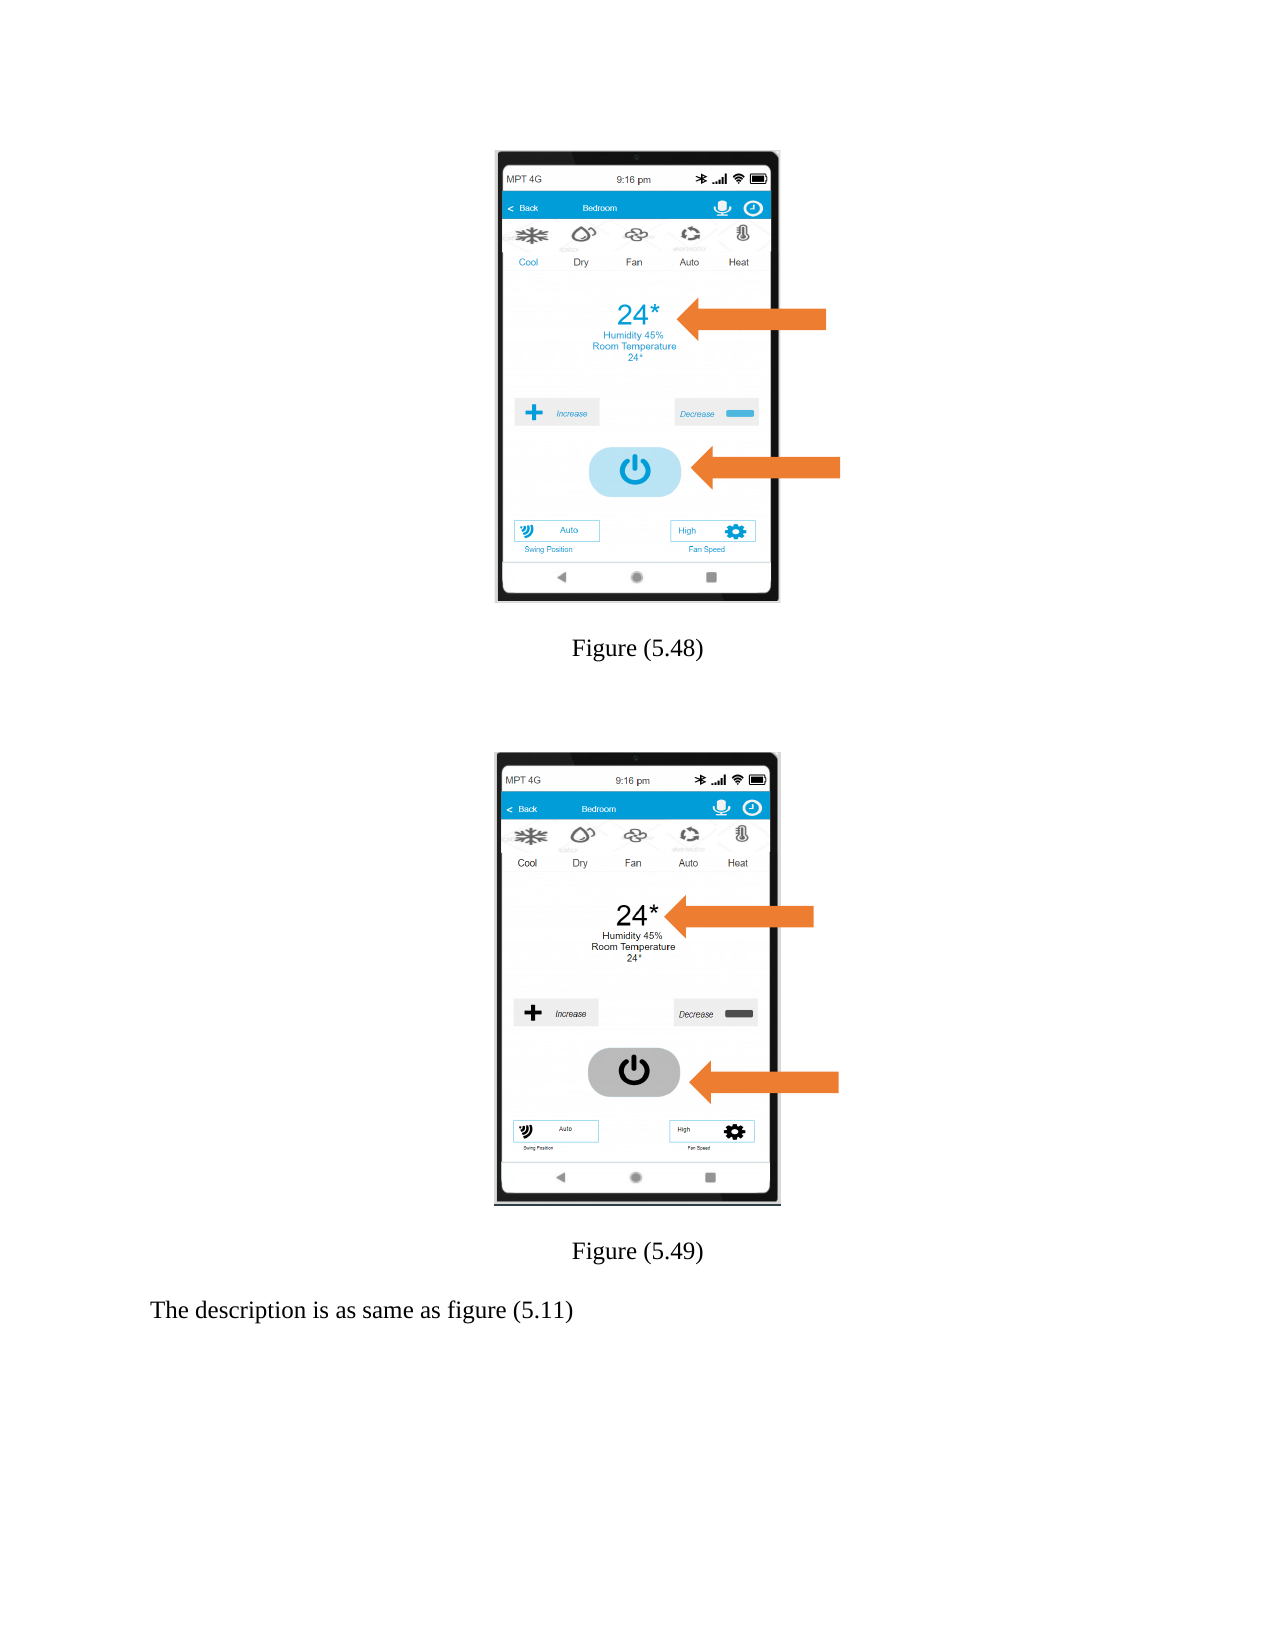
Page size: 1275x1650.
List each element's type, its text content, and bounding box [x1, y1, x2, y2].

picture [494, 752, 781, 1206]
picture [494, 150, 781, 603]
text Figure (5.48) [150, 633, 1125, 662]
text The description is as same as figure (5.11) [150, 1296, 1125, 1324]
text Figure (5.49) [150, 1236, 1125, 1264]
